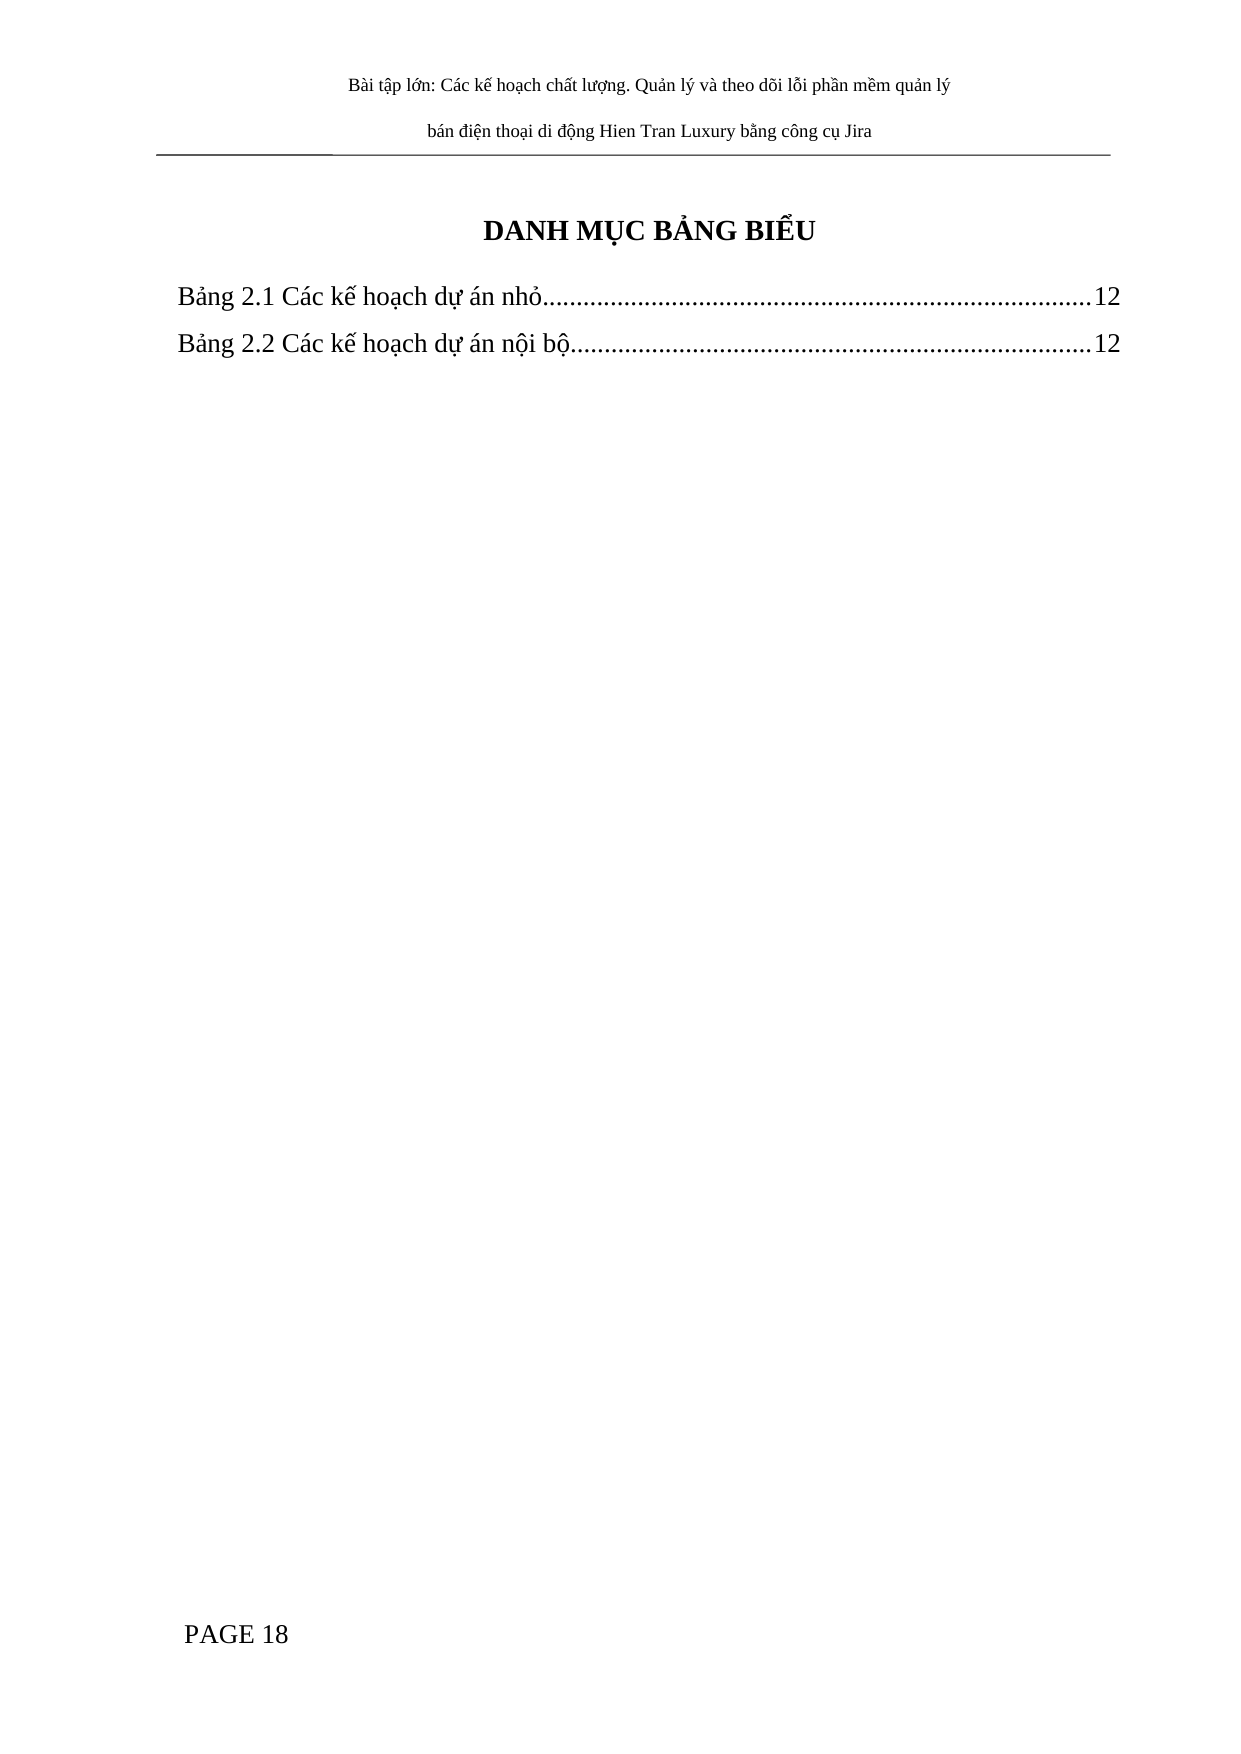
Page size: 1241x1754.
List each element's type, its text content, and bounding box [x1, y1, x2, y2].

text Bảng 2.2 Các kế hoạch dự án nội bộ 12 [177, 327, 1122, 358]
text DANH MỤC BẢNG BIỂU [177, 213, 1122, 247]
text Bảng 2.1 Các kế hoạch dự án nhỏ 12 [177, 281, 1122, 312]
